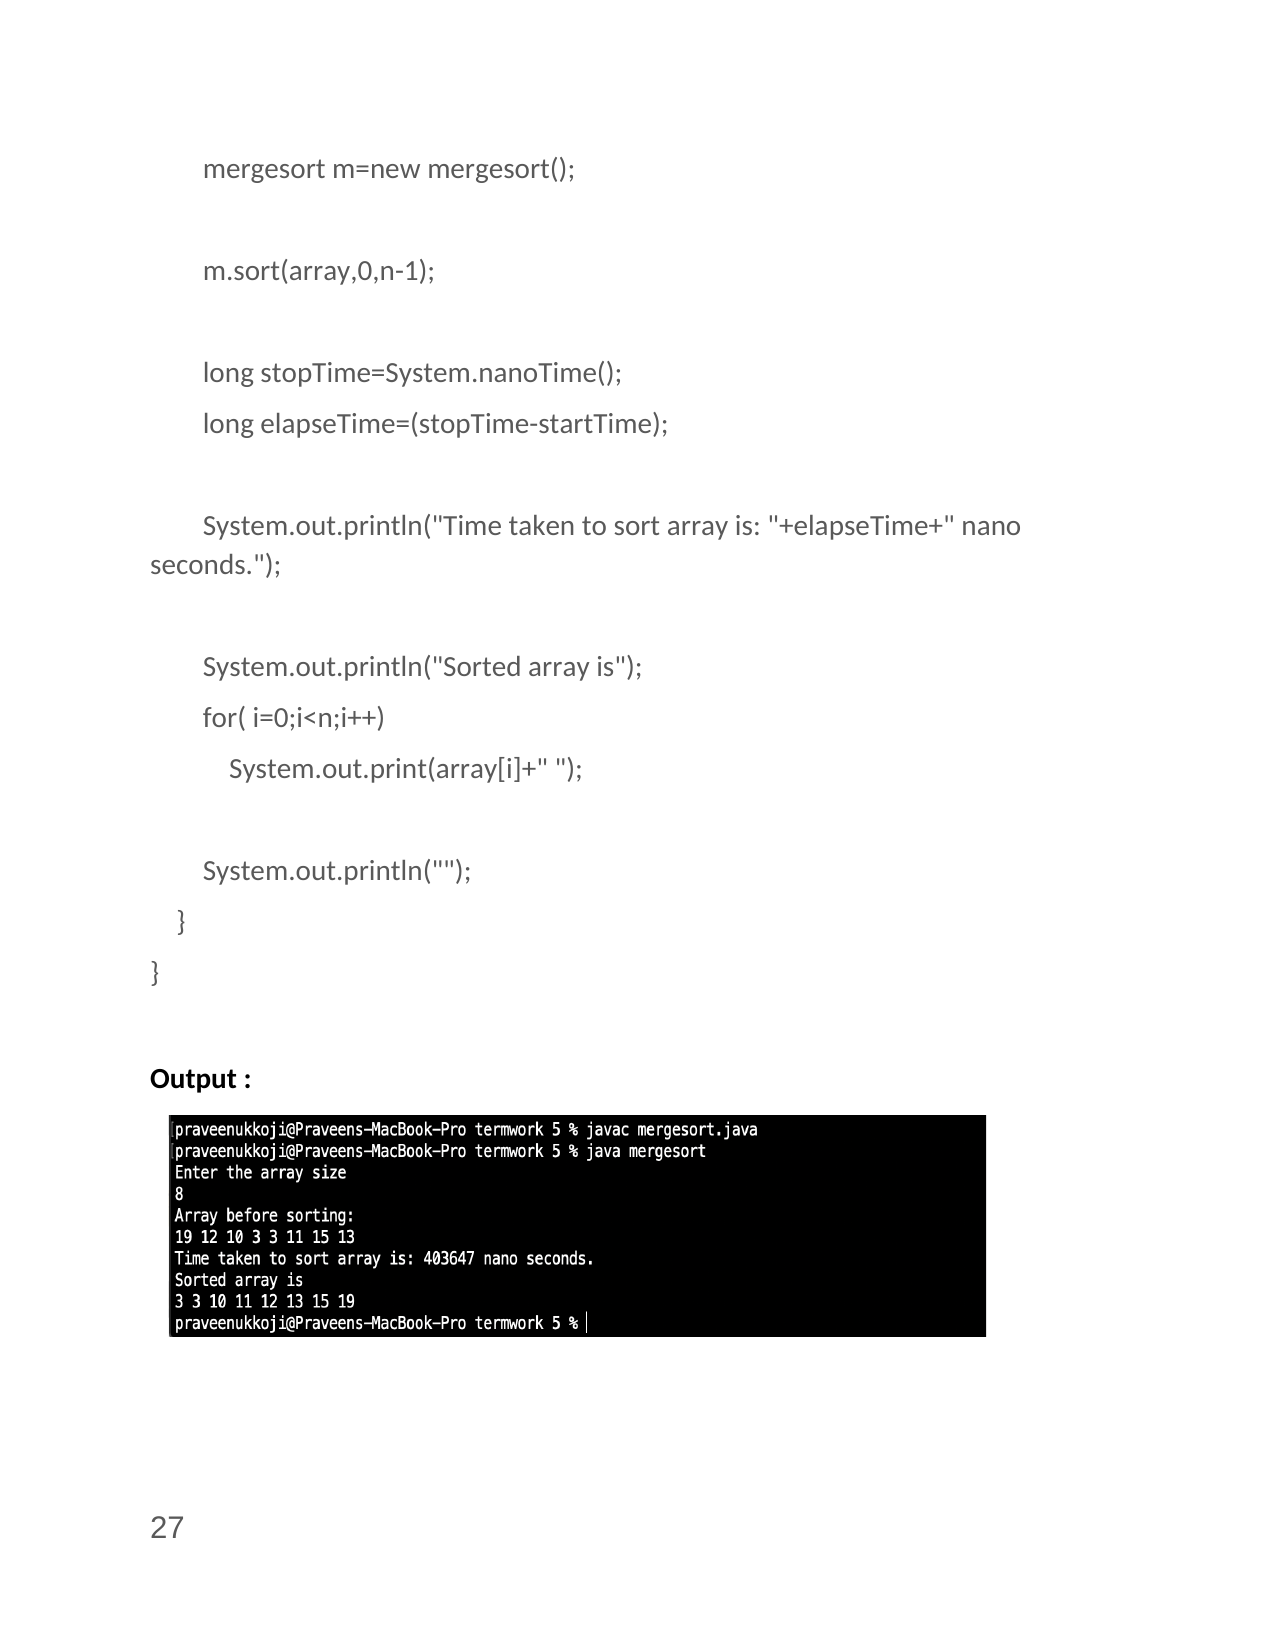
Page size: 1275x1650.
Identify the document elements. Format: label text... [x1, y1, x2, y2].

text System.out.println(""); [150, 852, 1125, 888]
text mergesort m=new mergesort(); [150, 150, 1125, 186]
text System.out.print(array[i]+" "); [150, 750, 1125, 786]
text Output : [150, 1060, 1125, 1096]
text System.out.println("Sorted array is"); [150, 648, 1125, 684]
text } [150, 954, 1125, 990]
text m.sort(array,0,n-1); [150, 252, 1125, 288]
text System.out.println("Time taken to sort array is: "+elapseTime+" nano seconds."); [150, 507, 1125, 582]
text } [150, 903, 1125, 939]
text long stopTime=System.nanoTime(); [150, 354, 1125, 390]
text for( i=0;i<n;i++) [150, 699, 1125, 735]
text long elapseTime=(stopTime-startTime); [150, 405, 1125, 441]
